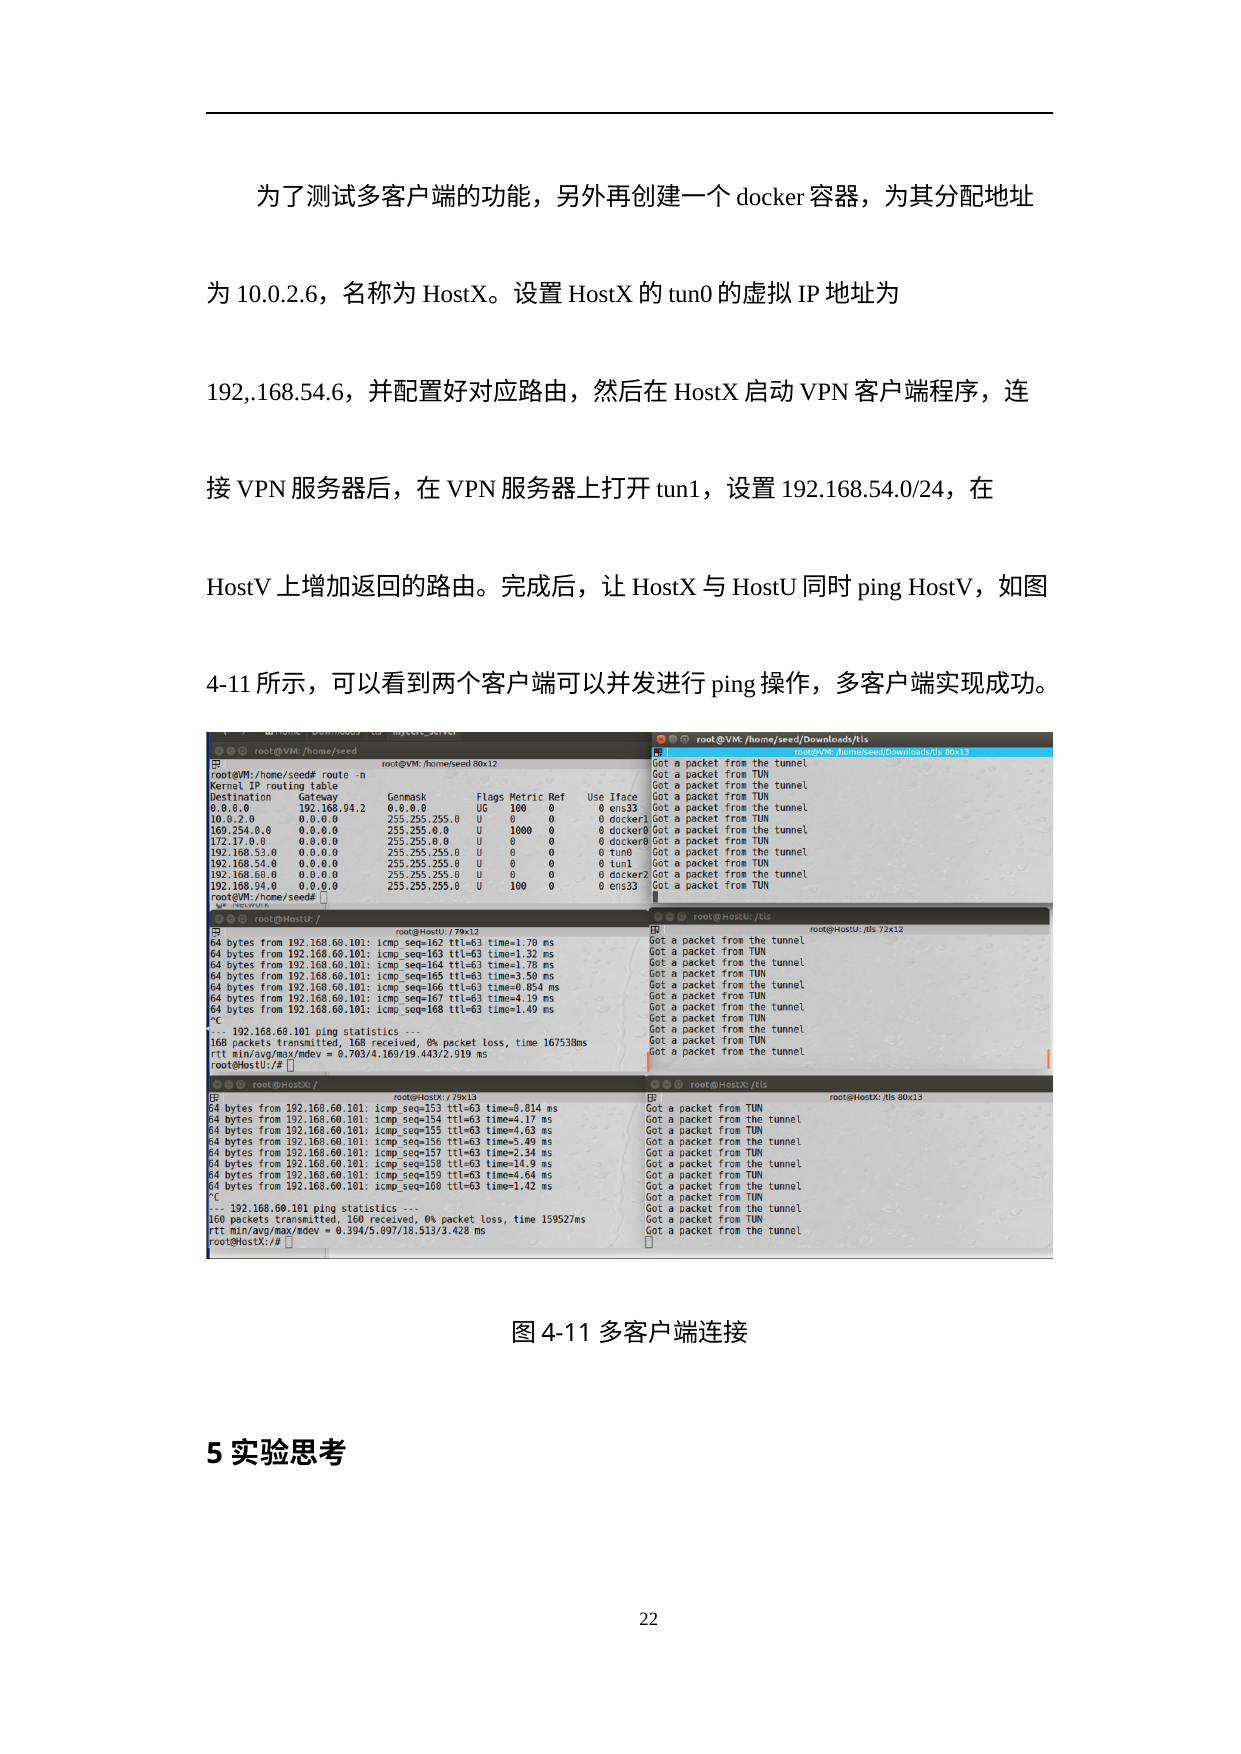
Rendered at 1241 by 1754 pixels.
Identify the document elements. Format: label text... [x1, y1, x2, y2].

subtitle 5 实验思考 [206, 1418, 1053, 1483]
text 为了测试多客户端的功能，另外再创建一个docker容器，为其分配地址为10.0.2.6，名称为HostX。设置HostX的tun0的虚拟IP地址为192,.168.54.6，并配置好对应路由，然后在HostX启动VPN客户端程序，连接VPN服务器后，在VPN服务器上打开tun1，设置192.168.54.0/24，在HostV上增加返回的路由。完成后，让HostX与HostU同时ping HostV，如图4-11所示，可以看到两个客户端可以并发进行ping操作，多客户端实现成功。 [206, 162, 1053, 714]
picture [206, 732, 1053, 1259]
text 图4-11 多客户端连接 [206, 1298, 1053, 1363]
